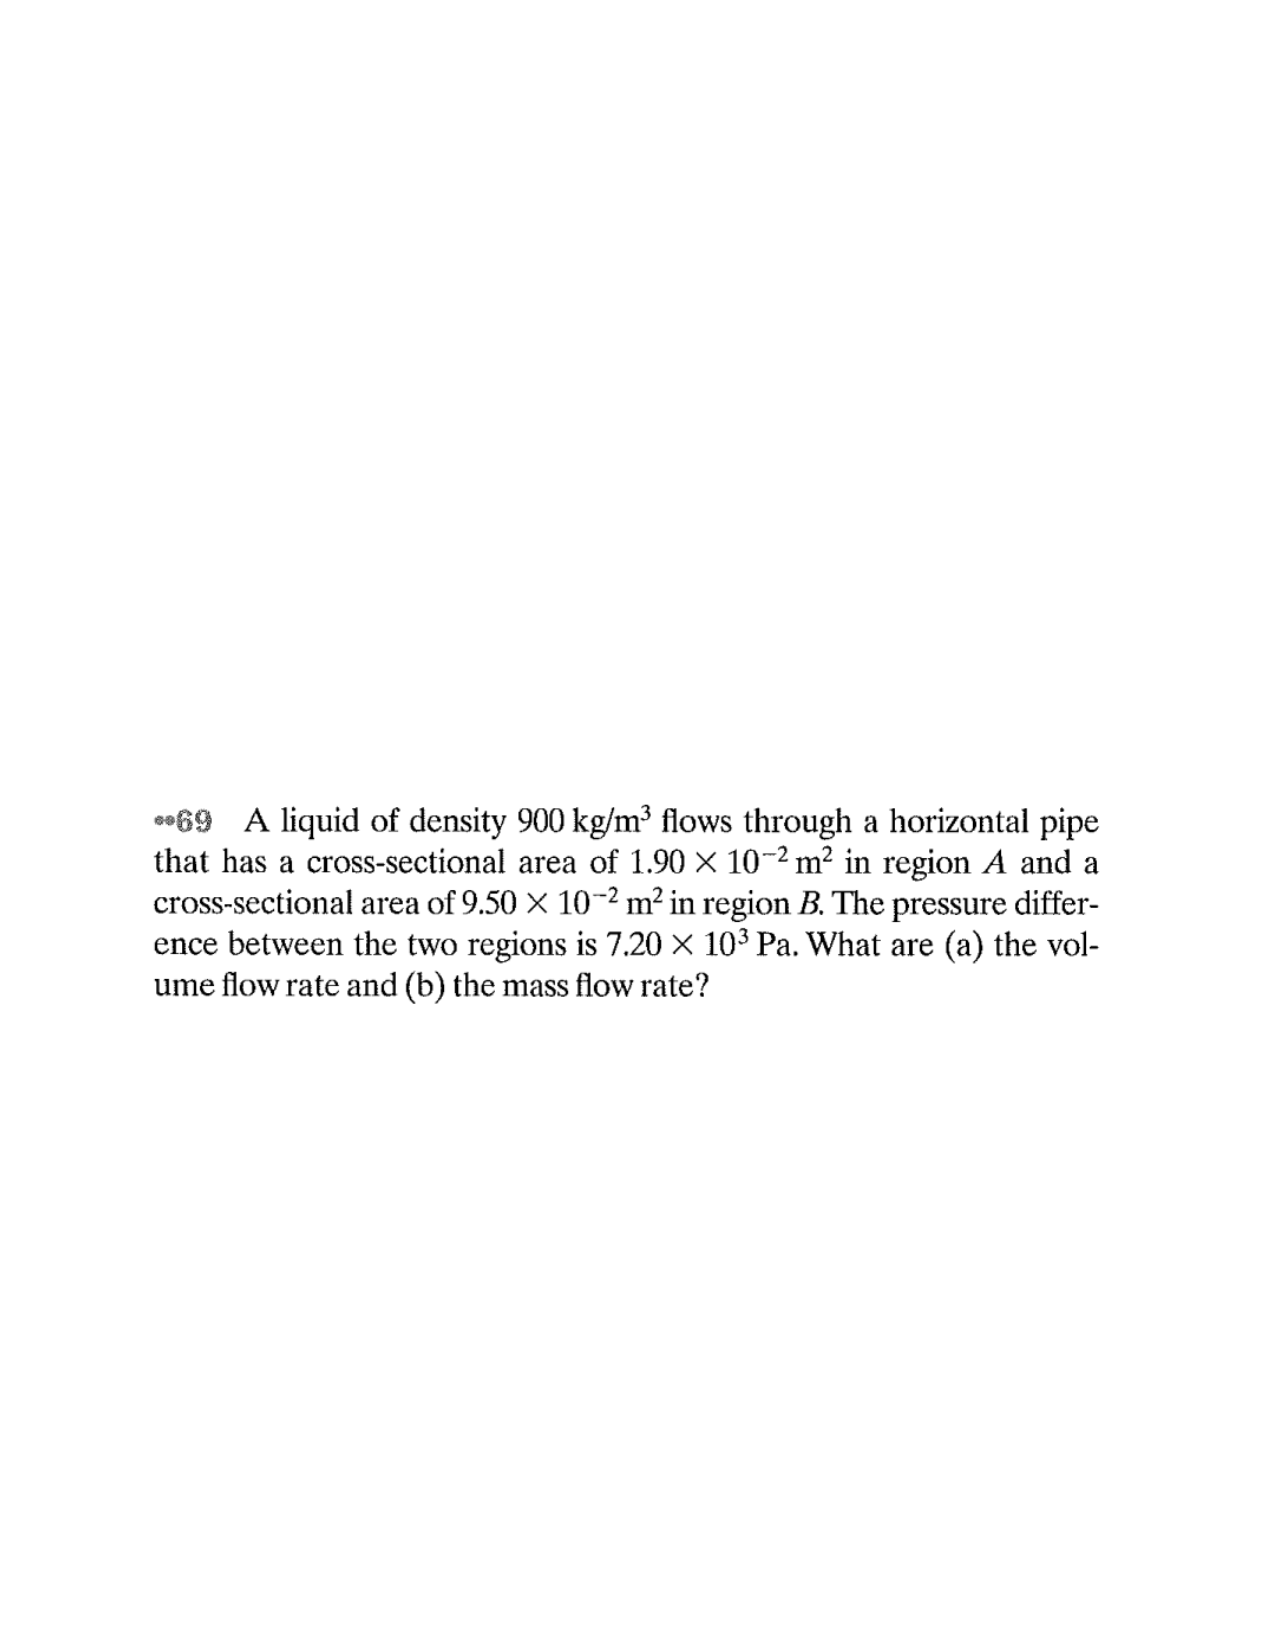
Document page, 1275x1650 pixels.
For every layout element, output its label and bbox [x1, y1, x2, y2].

picture [135, 793, 1110, 1011]
